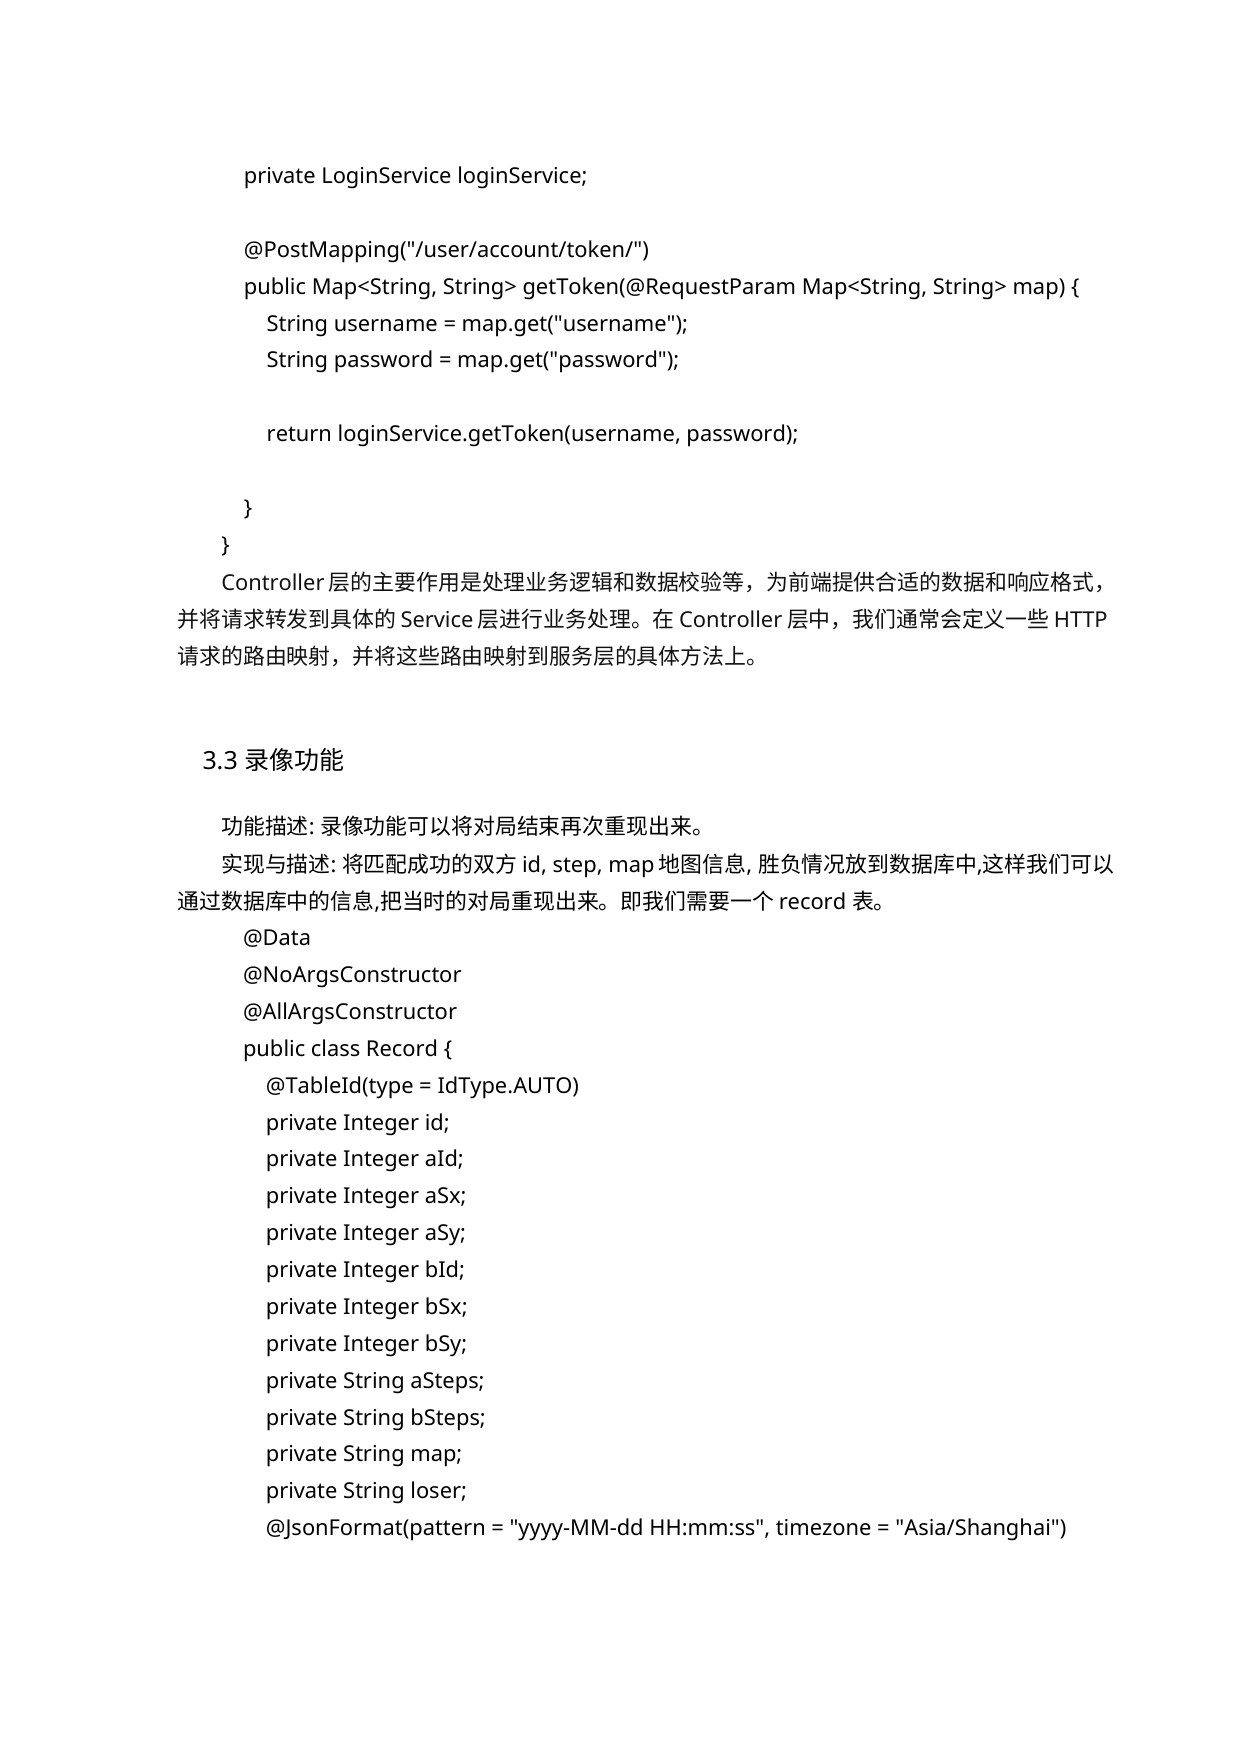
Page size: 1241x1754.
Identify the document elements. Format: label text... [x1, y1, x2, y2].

text @AllArgsConstructor [177, 994, 1122, 1027]
text private Integer aSx; [177, 1179, 1122, 1211]
text 功能描述: 录像功能可以将对局结束再次重现出来。 [177, 809, 1122, 842]
text private Integer bId; [177, 1253, 1122, 1285]
subtitle 3.3 录像功能 [177, 726, 1122, 791]
text private String bSteps; [177, 1400, 1122, 1433]
text } [177, 491, 1122, 523]
text private Integer bSy; [177, 1326, 1122, 1359]
text public class Record { [177, 1031, 1122, 1064]
text @PostMapping("/user/account/token/") [177, 232, 1122, 265]
text 实现与描述: 将匹配成功的双方 id, step, map地图信息, 胜负情况放到数据库中,这样我们可以通过数据库中的信息,把当时的对局重现出来。即我们需要一个 record 表。 [177, 846, 1122, 916]
text return loginService.getToken(username, password); [177, 417, 1122, 449]
text @Data [177, 921, 1122, 953]
text private Integer aSy; [177, 1216, 1122, 1248]
text private Integer id; [177, 1105, 1122, 1138]
text @TableId(type = IdType.AUTO) [177, 1068, 1122, 1101]
text public Map<String, String> getToken(@RequestParam Map<String, String> map) { [177, 269, 1122, 302]
text private String aSteps; [177, 1363, 1122, 1396]
text String username = map.get("username"); [177, 306, 1122, 339]
text private Integer bSx; [177, 1289, 1122, 1322]
text } [177, 527, 1122, 560]
text private LoginService loginService; [177, 159, 1122, 191]
text private Integer aId; [177, 1142, 1122, 1174]
text String password = map.get("password"); [177, 343, 1122, 376]
text Controller层的主要作用是处理业务逻辑和数据校验等，为前端提供合适的数据和响应格式，并将请求转发到具体的Service层进行业务处理。在Controller层中，我们通常会定义一些HTTP请求的路由映射，并将这些路由映射到服务层的具体方法上。 [177, 564, 1122, 671]
text @NoArgsConstructor [177, 958, 1122, 990]
text private String loser; [177, 1474, 1122, 1506]
text @JsonFormat(pattern = "yyyy-MM-dd HH:mm:ss", timezone = "Asia/Shanghai") [177, 1511, 1122, 1543]
text private String map; [177, 1437, 1122, 1469]
